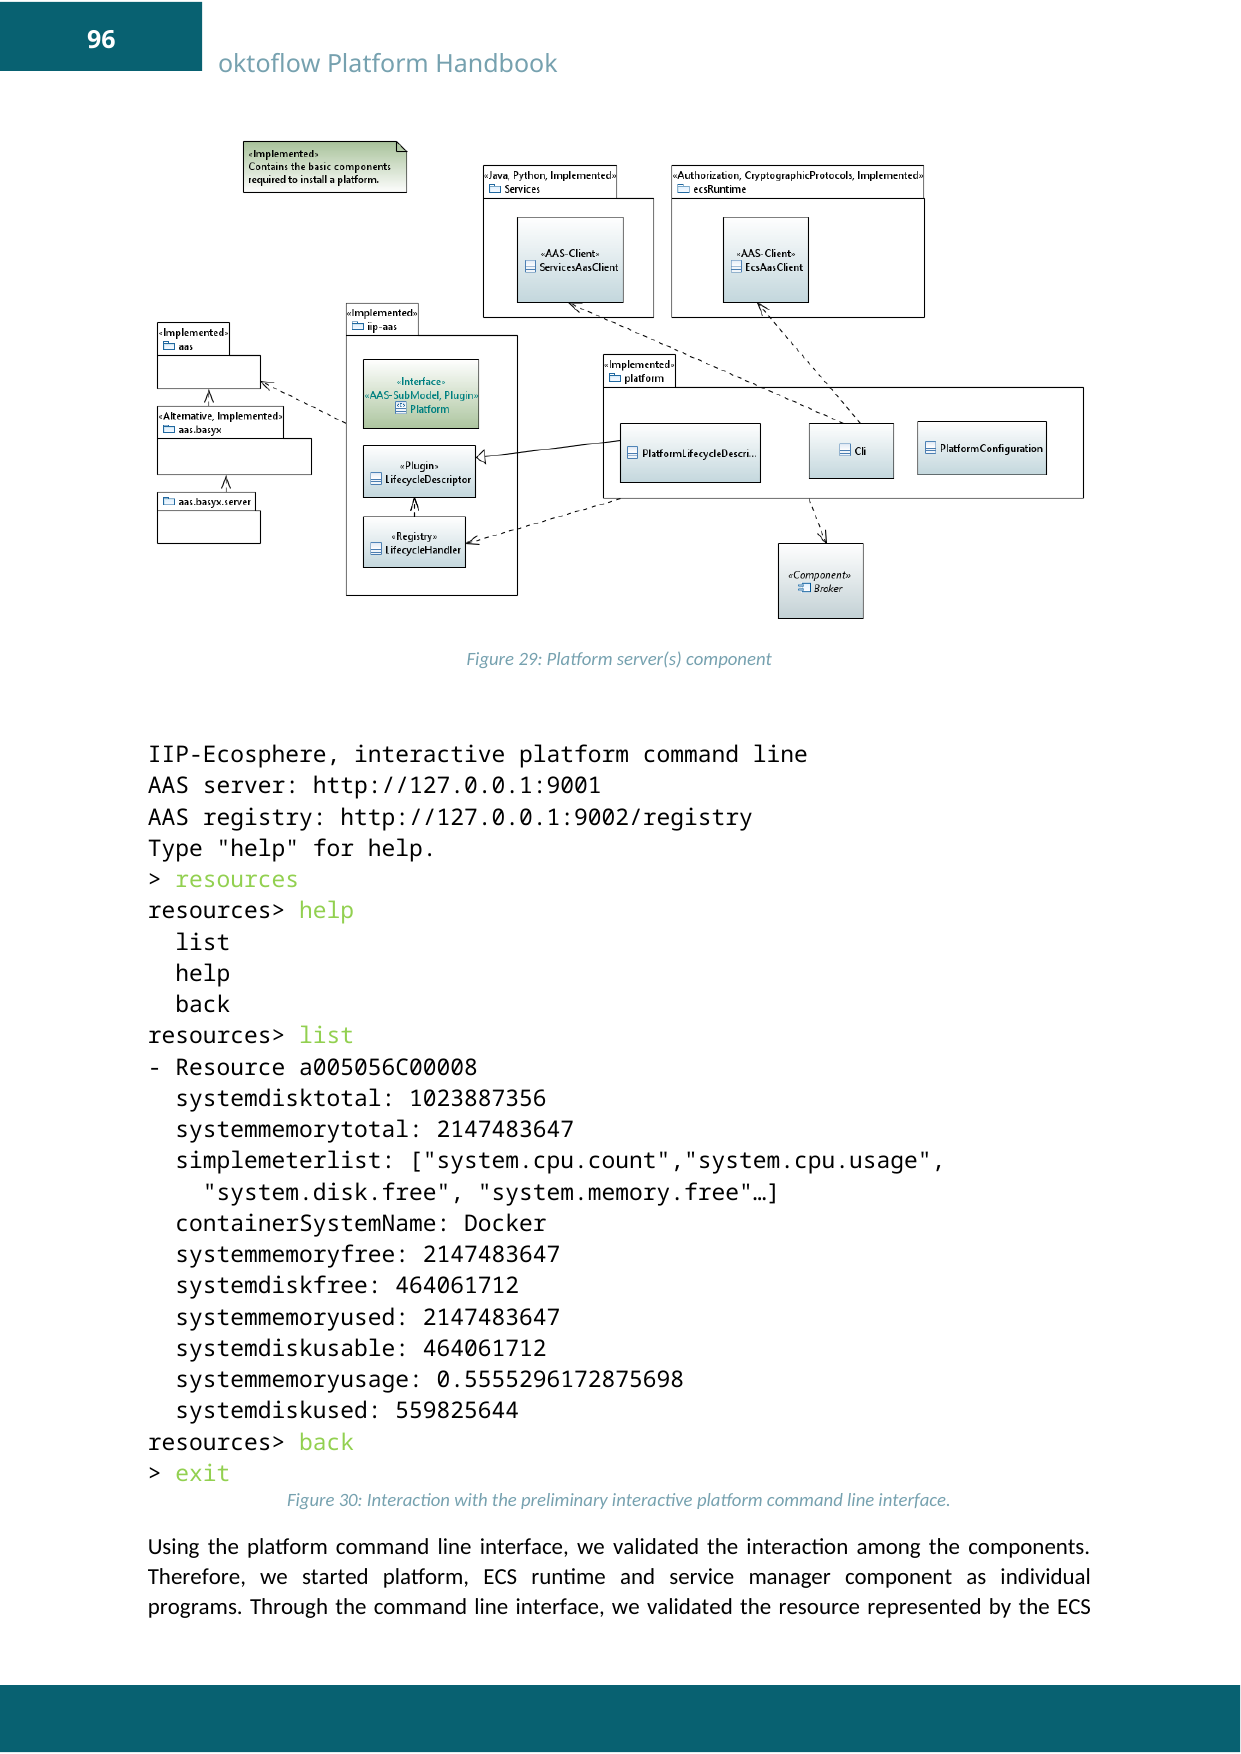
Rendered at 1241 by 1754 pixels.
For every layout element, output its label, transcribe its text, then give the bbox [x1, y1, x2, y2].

text resources> back [148, 1426, 1093, 1457]
text "system.disk.free", "system.memory.free"…] [148, 1176, 1093, 1207]
text Type "help" for help. [148, 832, 1093, 863]
text systemmemoryusage: 0.5555296172875698 [148, 1363, 1093, 1394]
picture [148, 132, 1092, 627]
text Figure 30: Interaction with the preliminary interactive platform command line interface. [148, 1488, 1093, 1511]
text systemmemoryused: 2147483647 [148, 1301, 1093, 1332]
text > exit [148, 1457, 1093, 1488]
text systemmemoryfree: 2147483647 [148, 1238, 1093, 1269]
text systemdisktotal: 1023887356 [148, 1082, 1093, 1113]
text - Resource a005056C00008 [148, 1051, 1093, 1082]
text Figure 29: Platform server(s) component [148, 647, 1093, 670]
text systemmemorytotal: 2147483647 [148, 1113, 1093, 1144]
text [148, 1532, 1093, 1620]
text help [148, 957, 1093, 988]
text simplemeterlist: ["system.cpu.count","system.cpu.usage", [148, 1144, 1093, 1176]
text list [148, 926, 1093, 957]
text > resources [148, 863, 1093, 894]
text AAS server: http://127.0.0.1:9001 [148, 769, 1093, 801]
text containerSystemName: Docker [148, 1207, 1093, 1238]
text back [148, 988, 1093, 1019]
text resources> help [148, 894, 1093, 926]
text resources> list [148, 1019, 1093, 1051]
text AAS registry: http://127.0.0.1:9002/registry [148, 801, 1093, 832]
text systemdiskused: 559825644 [148, 1394, 1093, 1426]
text IIP-Ecosphere, interactive platform command line [148, 738, 1093, 769]
text systemdiskusable: 464061712 [148, 1332, 1093, 1363]
text systemdiskfree: 464061712 [148, 1269, 1093, 1301]
